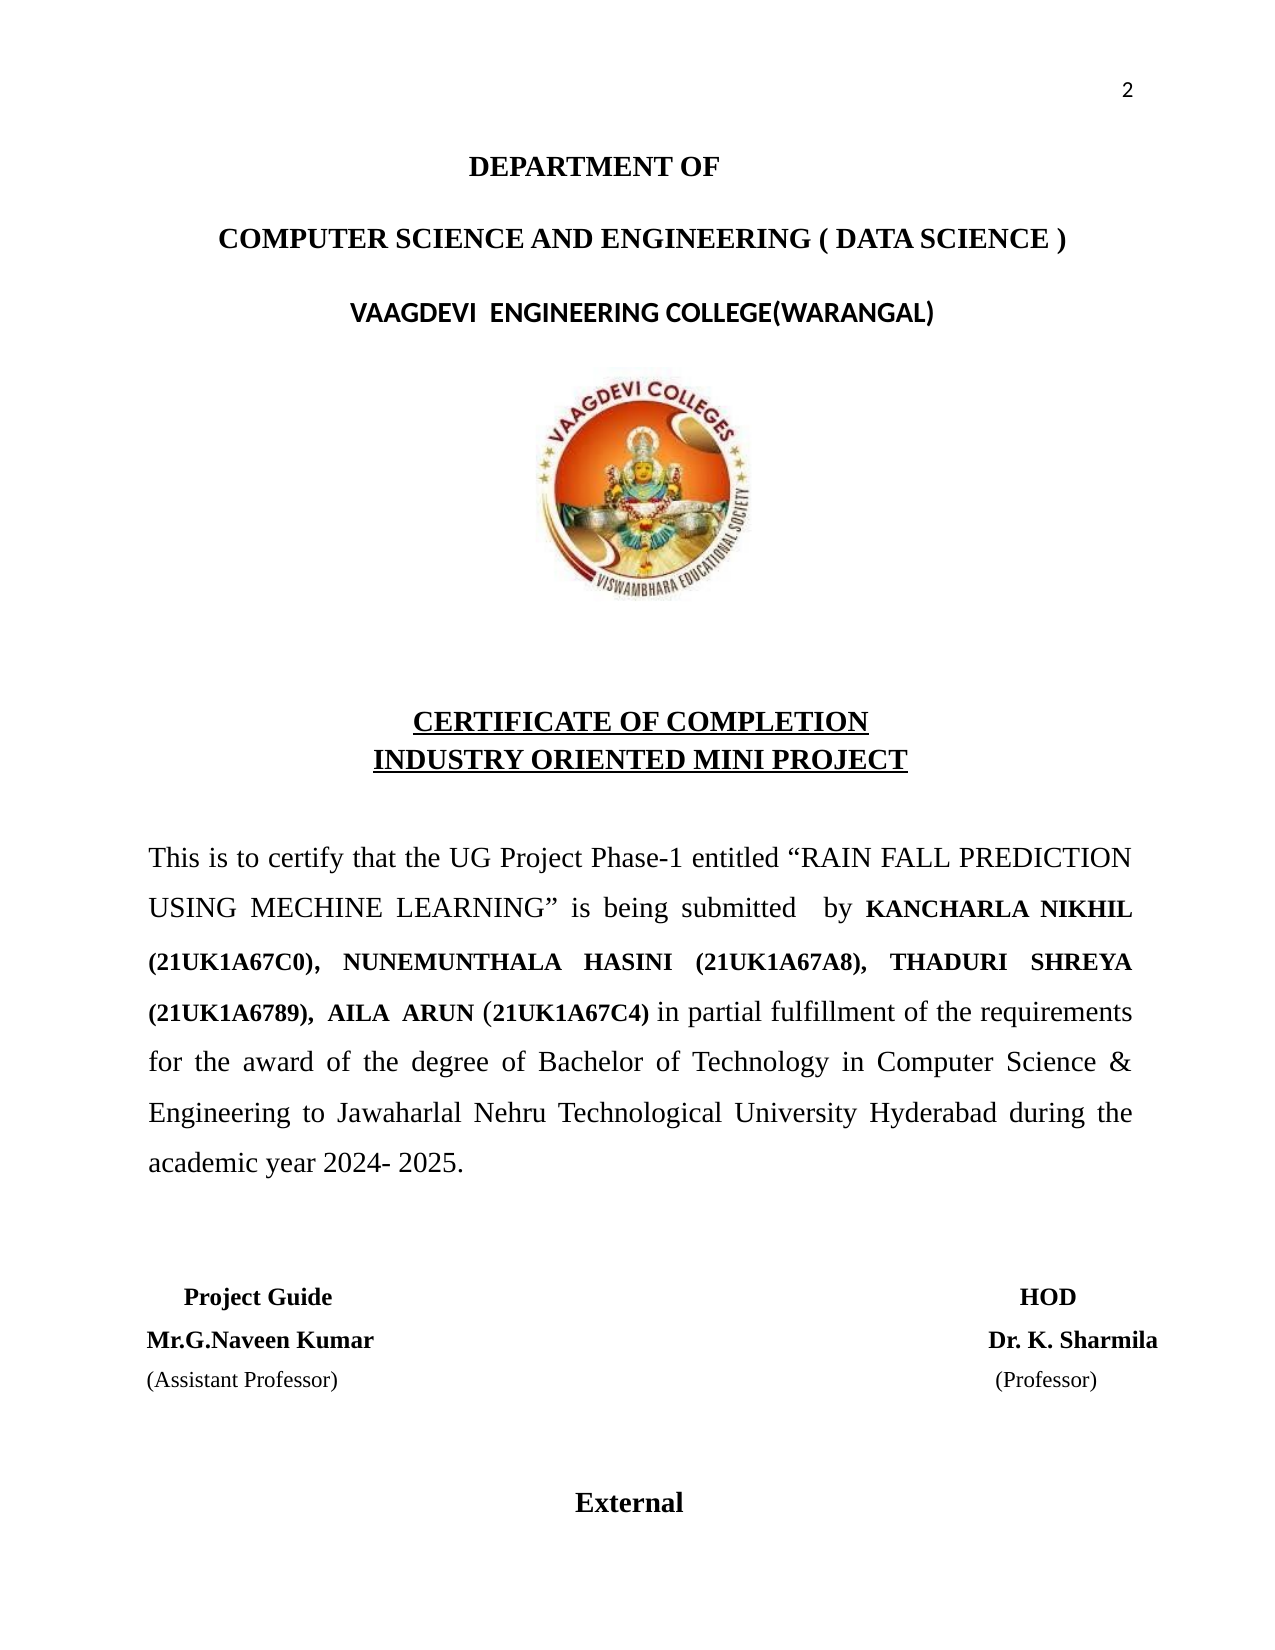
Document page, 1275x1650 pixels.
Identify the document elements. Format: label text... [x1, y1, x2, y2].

text INDUSTRY ORIENTED MINI PROJECT [148, 742, 1132, 776]
subtitle VAAGDEVI ENGINEERING COLLEGE(WARANGAL) [152, 294, 1133, 329]
text CERTIFICATE OF COMPLETION [148, 704, 1133, 737]
text External [148, 1485, 1133, 1519]
text (Assistant Professor) (Professor) [146, 1366, 1133, 1393]
text Mr.G.Naveen Kumar Dr. K. Sharmila [146, 1325, 1133, 1354]
picture [535, 367, 752, 602]
text DEPARTMENT OF [152, 149, 1037, 183]
text This is to certify that the UG Project Phase-1 entitled “RAIN FALL PREDICTION USING MECHINE LEARNING” is being submitted by KANCHARLA NIKHIL (21UK1A67C0), NUNEMUNTHALA HASINI (21UK1A67A8), THADURI SHREYA (21UK1A6789), AILA ARUN (21UK1A67C4) in partial fulfillment of the requirements for the award of the degree of Bachelor of Technology in Computer Science & Engineering to Jawaharlal Nehru Technological University Hyderabad during the academic year 2024- 2025. [148, 840, 1133, 1178]
text Project Guide HOD [183, 1282, 1133, 1311]
text COMPUTER SCIENCE AND ENGINEERING ( DATA SCIENCE ) [152, 222, 1133, 255]
